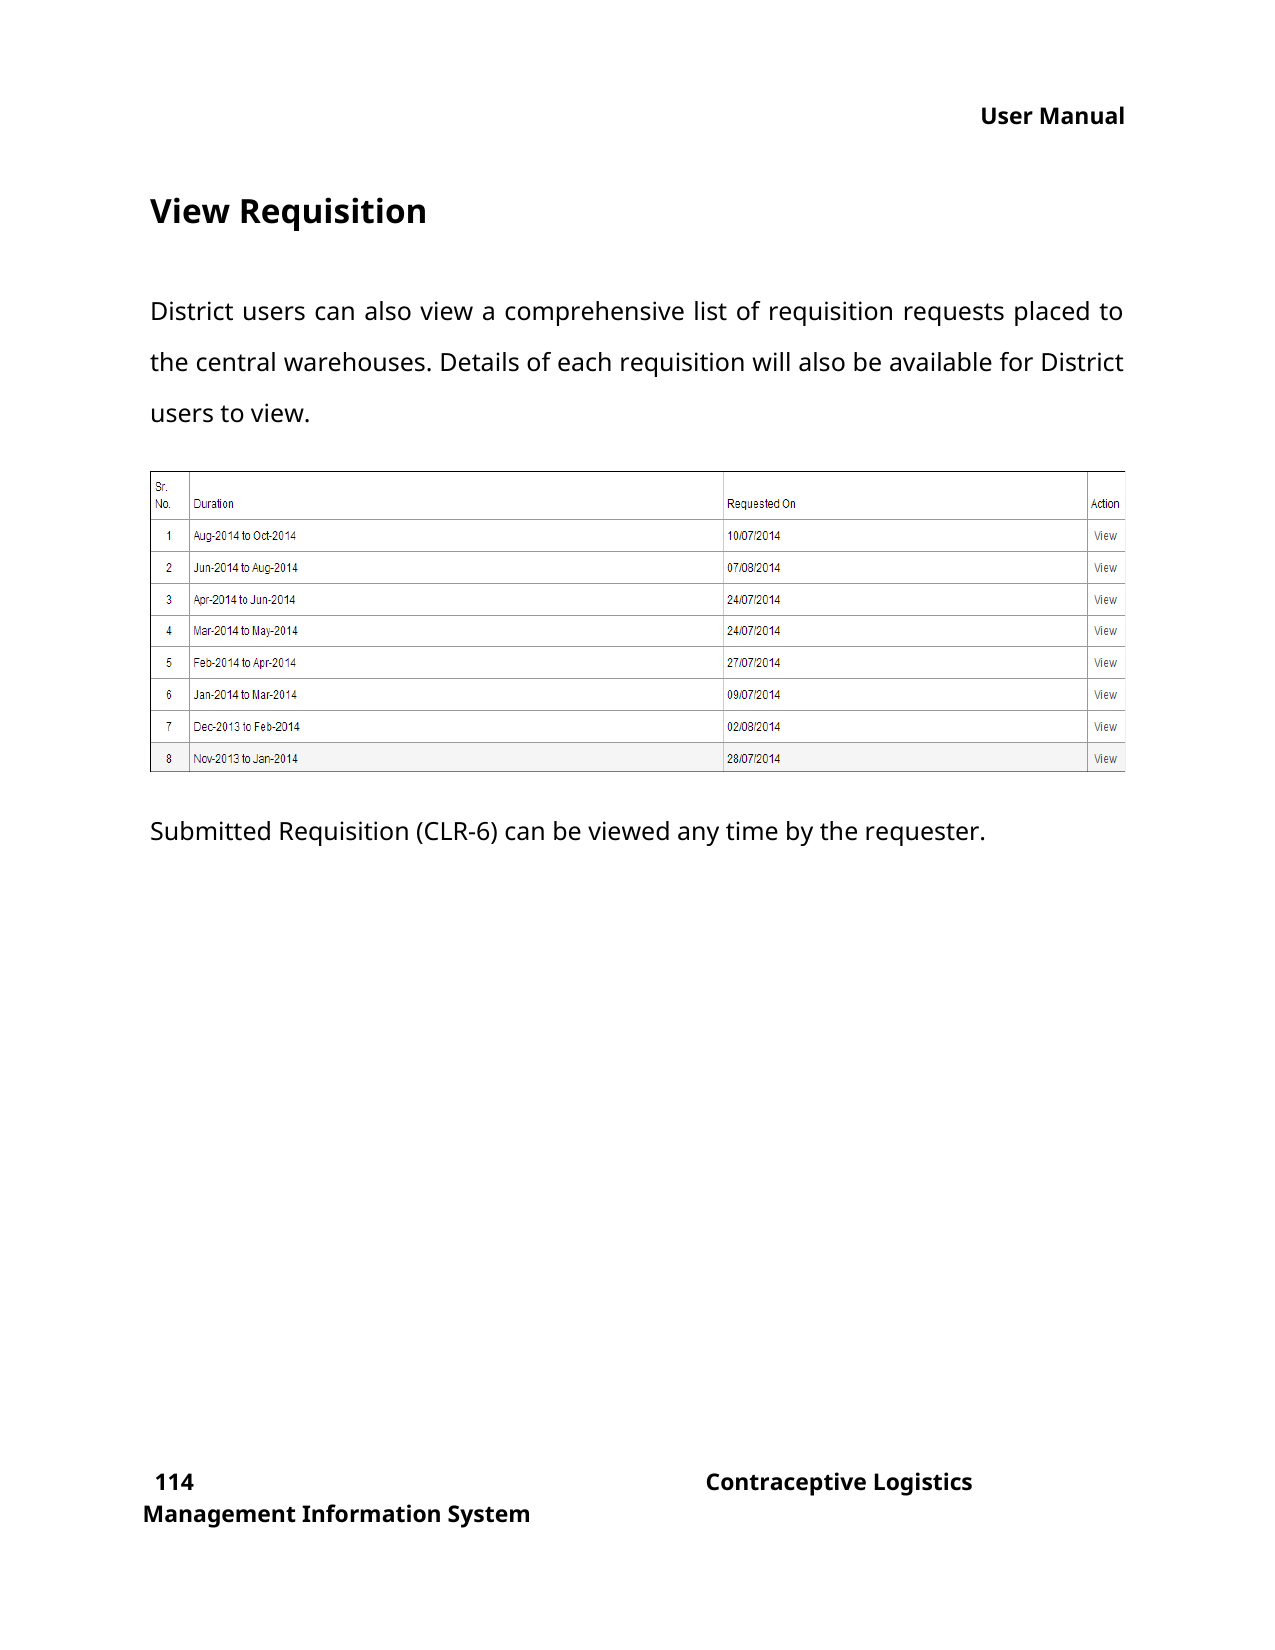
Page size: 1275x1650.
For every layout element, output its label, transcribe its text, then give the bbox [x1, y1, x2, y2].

text District users can also view a comprehensive list of requisition requests placed to the central warehouses. Details of each requisition will also be available for District users to view. [150, 293, 1125, 429]
picture [150, 471, 1125, 772]
text Submitted Requisition (CLR-6) can be viewed any time by the requester. [150, 813, 1125, 847]
subtitle View Requisition [150, 187, 1125, 233]
